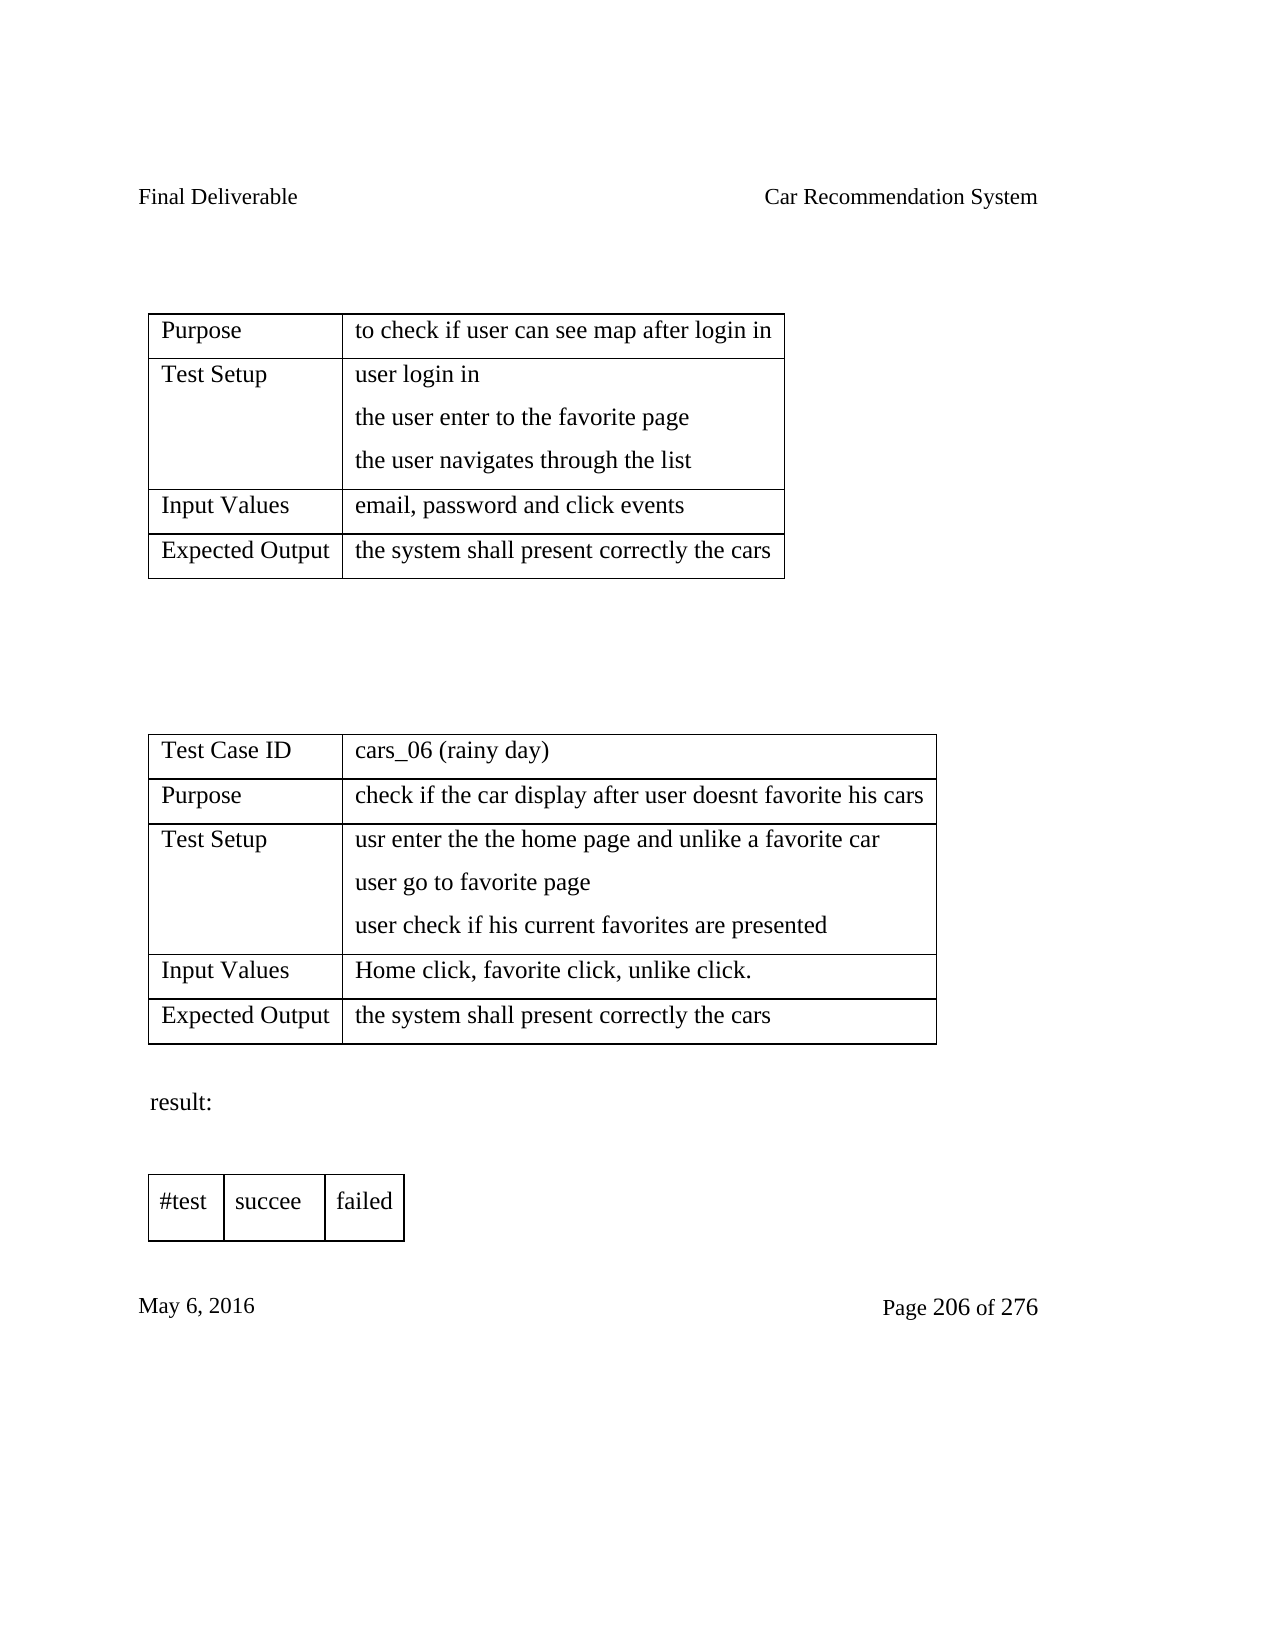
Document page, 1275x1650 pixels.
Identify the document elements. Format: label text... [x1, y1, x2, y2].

table_header failed [326, 1175, 403, 1240]
table_header #test [149, 1175, 223, 1240]
table_cell Test Setup [149, 359, 342, 488]
table_header succeed [225, 1175, 324, 1240]
table_cell Expected Output [149, 1000, 342, 1043]
text result: [150, 1087, 1125, 1116]
table_cell Home click, favorite click, unlike click. [343, 955, 936, 998]
table_cell the system shall present correctly the cars [343, 535, 784, 578]
table_cell Expected Output [149, 535, 342, 578]
table_cell user login in the user enter to the favorite page the user navigates through the list [343, 359, 784, 488]
table_cell usr enter the the home page and unlike a favorite car user go to favorite page user check if his current favorites are presented [343, 825, 936, 954]
table_cell Test Setup [149, 825, 342, 954]
table_cell Input Values [149, 490, 342, 533]
table_cell to check if user can see map after login in [343, 315, 784, 358]
table_header cars_06 (rainy day) [343, 735, 936, 778]
table_cell the system shall present correctly the cars [343, 1000, 936, 1043]
table_cell check if the car display after user doesnt favorite his cars [343, 780, 936, 823]
table_cell Purpose [149, 780, 342, 823]
table_header Test Case ID [149, 735, 342, 778]
table_cell email, password and click events [343, 490, 784, 533]
table_cell Purpose [149, 315, 342, 358]
table_cell Input Values [149, 955, 342, 998]
